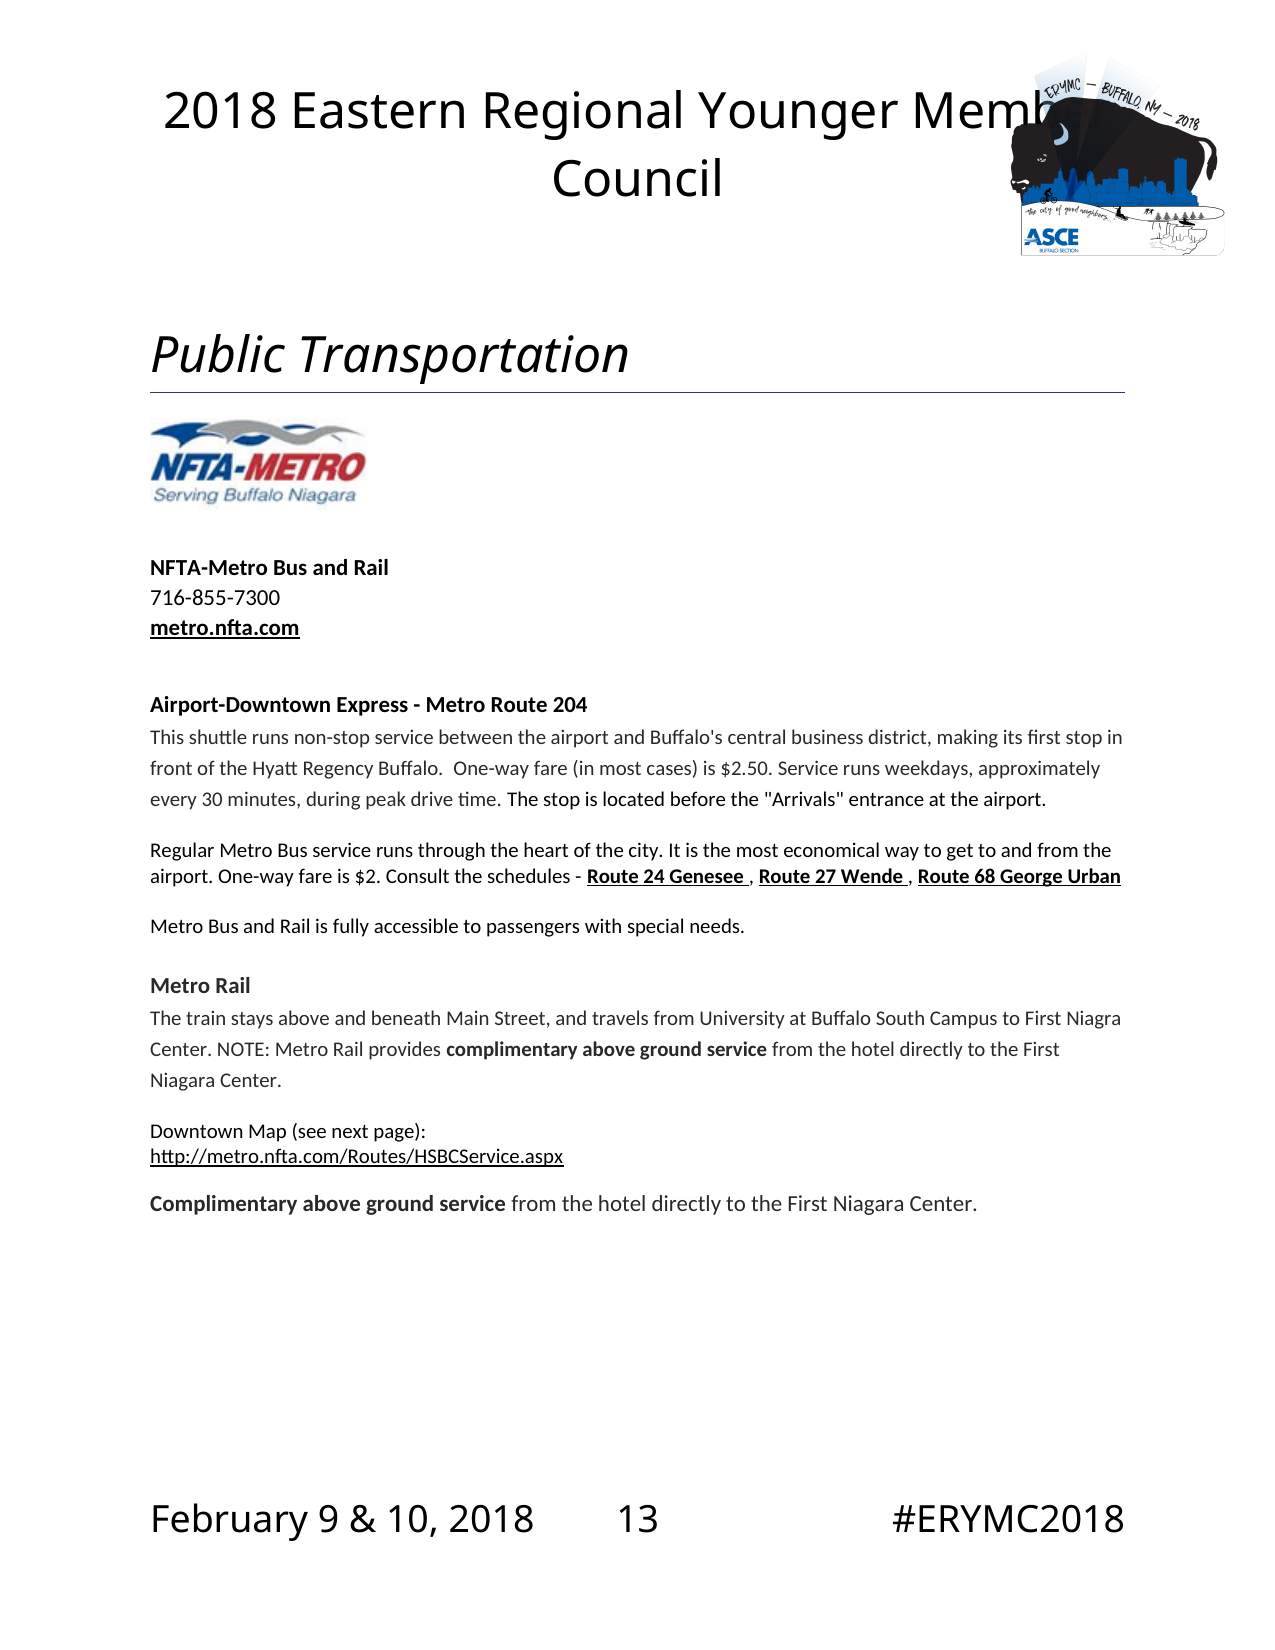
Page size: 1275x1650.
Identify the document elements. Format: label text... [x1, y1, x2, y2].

subtitle Public Transportation [150, 319, 1125, 392]
text Metro Bus and Rail is fully accessible to passengers with special needs. [150, 888, 1125, 968]
text NFTA-Metro Bus and Rail 716-855-7300 metro.nfta.com [150, 553, 1125, 671]
text The train stays above and beneath Main Street, and travels from University at Buffalo South Campus to First Niagra Center. NOTE: Metro Rail provides complimentary above ground service from the hotel directly to the First Niagara Center. [150, 999, 1125, 1093]
text Airport-Downtown Express - Metro Route 204 [150, 690, 1125, 718]
text http://metro.nfta.com/Routes/HSBCService.aspx [150, 1144, 1125, 1169]
text This shuttle runs non-stop service between the airport and Buffalo's central business district, making its first stop in front of the Hyatt Regency Buffalo. One-way fare (in most cases) is $2.50. Service runs weekdays, approximately every 30 minutes, during peak drive time. The stop is located before the "Arrivals" entrance at the airport. [150, 718, 1125, 812]
picture [1003, 43, 1229, 259]
text Regular Metro Bus service runs through the heart of the city. It is the most economical way to get to and from the airport. One-way fare is $2. Consult the schedules - Route 24 Genesee , Route 27 Wende , Route 68 George Urban [150, 812, 1125, 888]
text Complimentary above ground service from the hotel directly to the First Niagara Center. [150, 1186, 1125, 1217]
picture [150, 393, 369, 534]
text Downtown Map (see next page): [150, 1118, 1125, 1144]
text Metro Rail [150, 968, 1125, 999]
